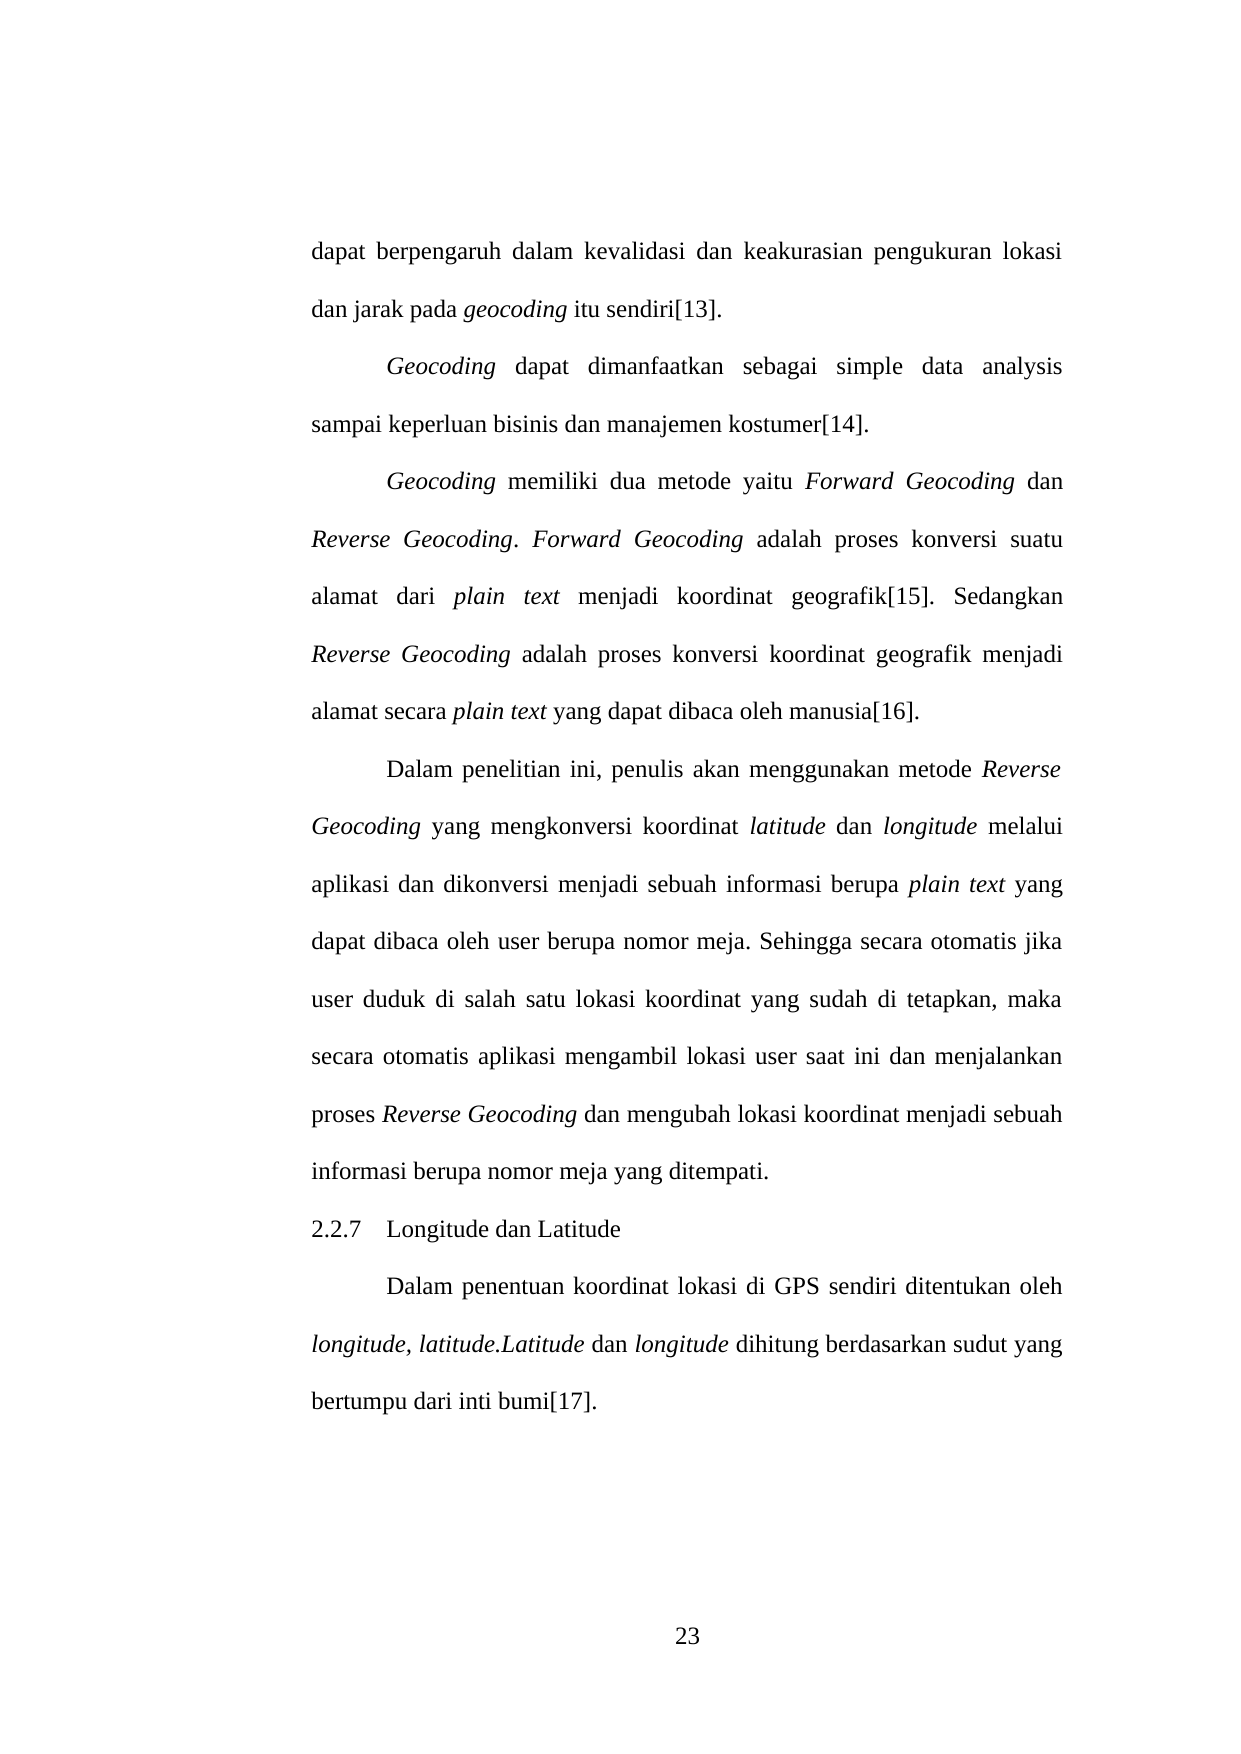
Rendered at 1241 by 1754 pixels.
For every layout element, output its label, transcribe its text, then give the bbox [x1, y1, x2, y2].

text Geocoding dapat dimanfaatkan sebagai simple data analysis sampai keperluan bisinis dan manajemen kostumer[14]. [311, 351, 1063, 437]
text Dalam penelitian ini, penulis akan menggunakan metode Reverse Geocoding yang mengkonversi koordinat latitude dan longitude melalui aplikasi dan dikonversi menjadi sebuah informasi berupa plain text yang dapat dibaca oleh user berupa nomor meja. Sehingga secara otomatis jika user duduk di salah satu lokasi koordinat yang sudah di tetapkan, maka secara otomatis aplikasi mengambil lokasi user saat ini dan menjalankan proses Reverse Geocoding dan mengubah lokasi koordinat menjadi sebuah informasi berupa nomor meja yang ditempati. [311, 754, 1063, 1185]
text Longitude dan Latitude [311, 1214, 1063, 1242]
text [311, 236, 1063, 322]
text Dalam penentuan koordinat lokasi di GPS sendiri ditentukan oleh longitude, latitude.Latitude dan longitude dihitung berdasarkan sudut yang bertumpu dari inti bumi[17]. [311, 1271, 1063, 1415]
text Geocoding memiliki dua metode yaitu Forward Geocoding dan Reverse Geocoding. Forward Geocoding adalah proses konversi suatu alamat dari plain text menjadi koordinat geografik[15]. Sedangkan Reverse Geocoding adalah proses konversi koordinat geografik menjadi alamat secara plain text yang dapat dibaca oleh manusia[16]. [311, 466, 1063, 725]
